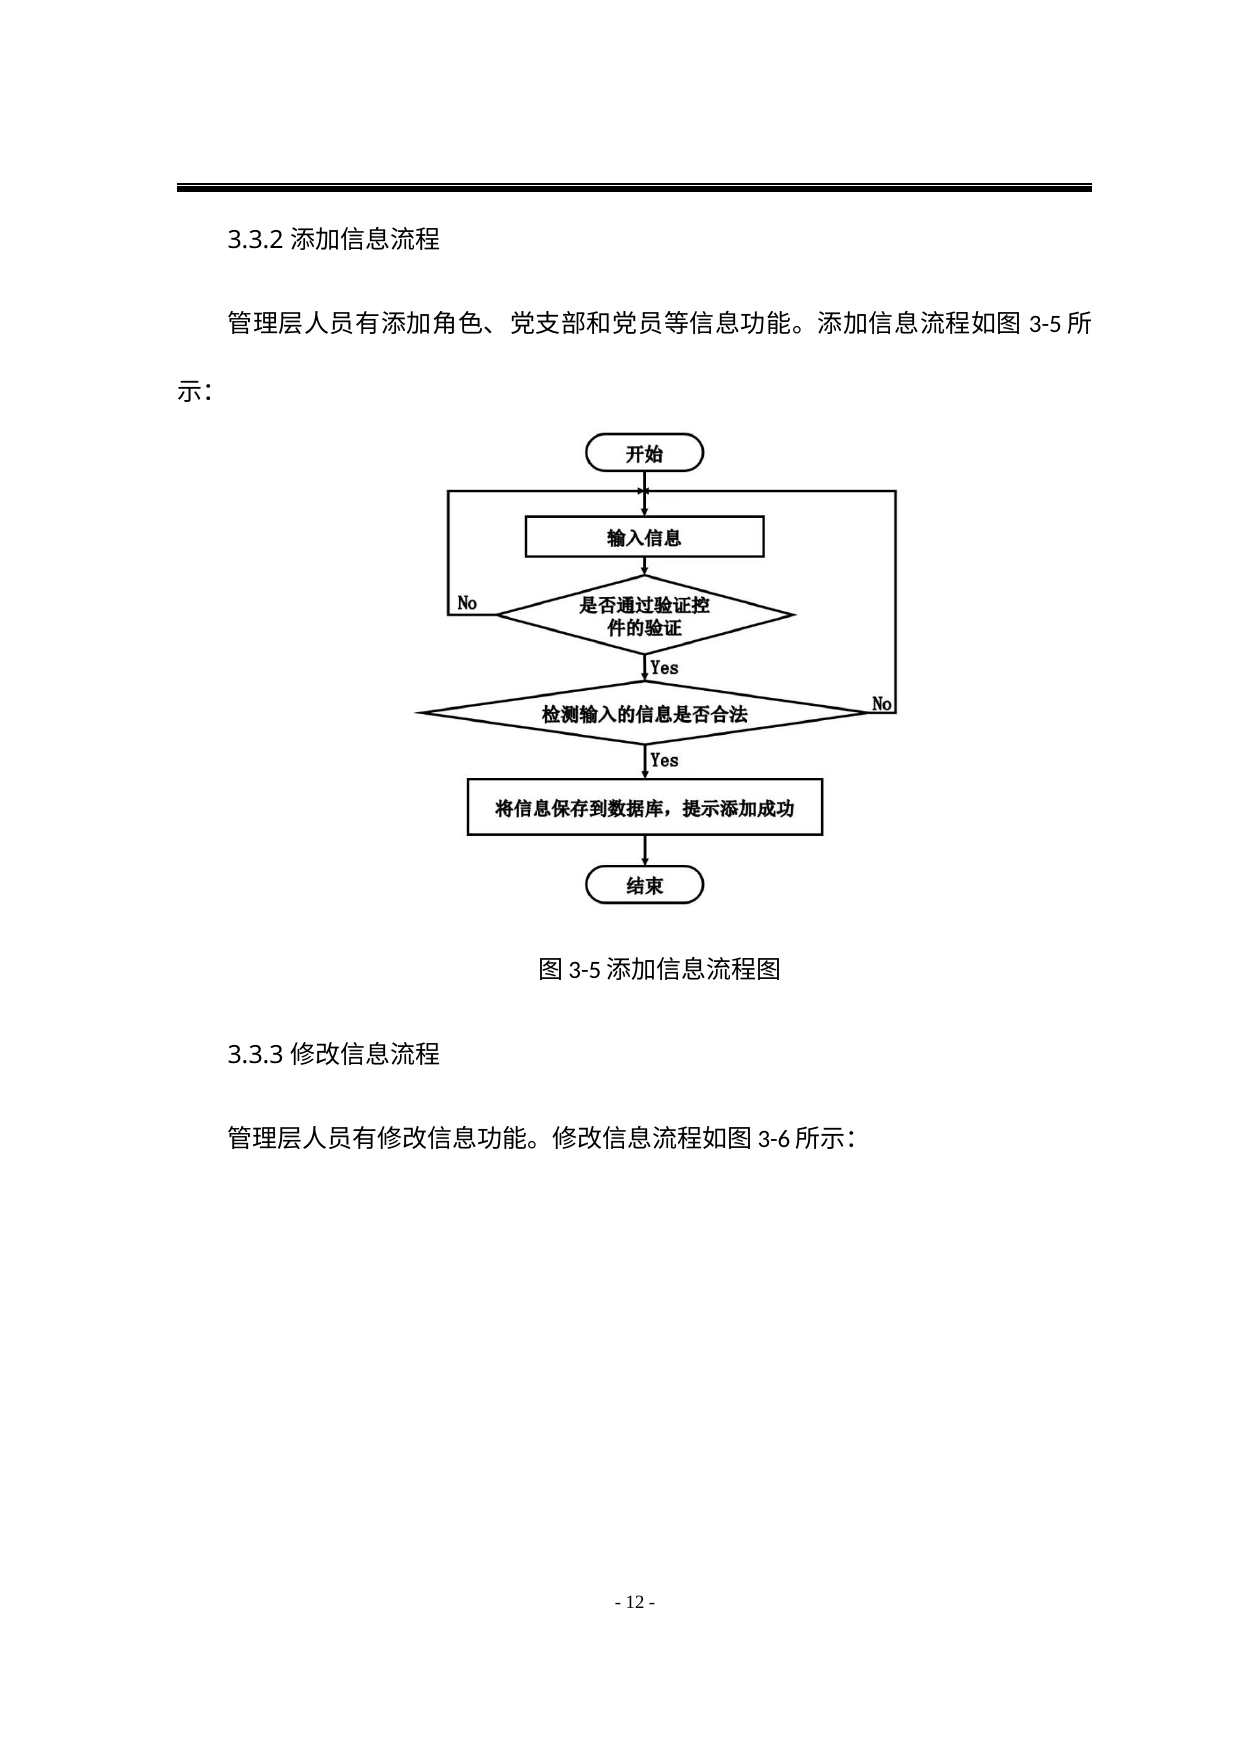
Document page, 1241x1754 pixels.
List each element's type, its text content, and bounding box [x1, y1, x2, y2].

text 管理层人员有修改信息功能。修改信息流程如图3-6所示： [177, 1103, 1092, 1171]
subtitle 3.3.2 添加信息流程 [177, 203, 1092, 271]
text 图3-5 添加信息流程图 [177, 933, 1092, 1001]
text 管理层人员有添加角色、党支部和党员等信息功能。添加信息流程如图3-5所示： [177, 288, 1092, 424]
picture [407, 423, 913, 915]
subtitle 3.3.3 修改信息流程 [177, 1018, 1092, 1086]
